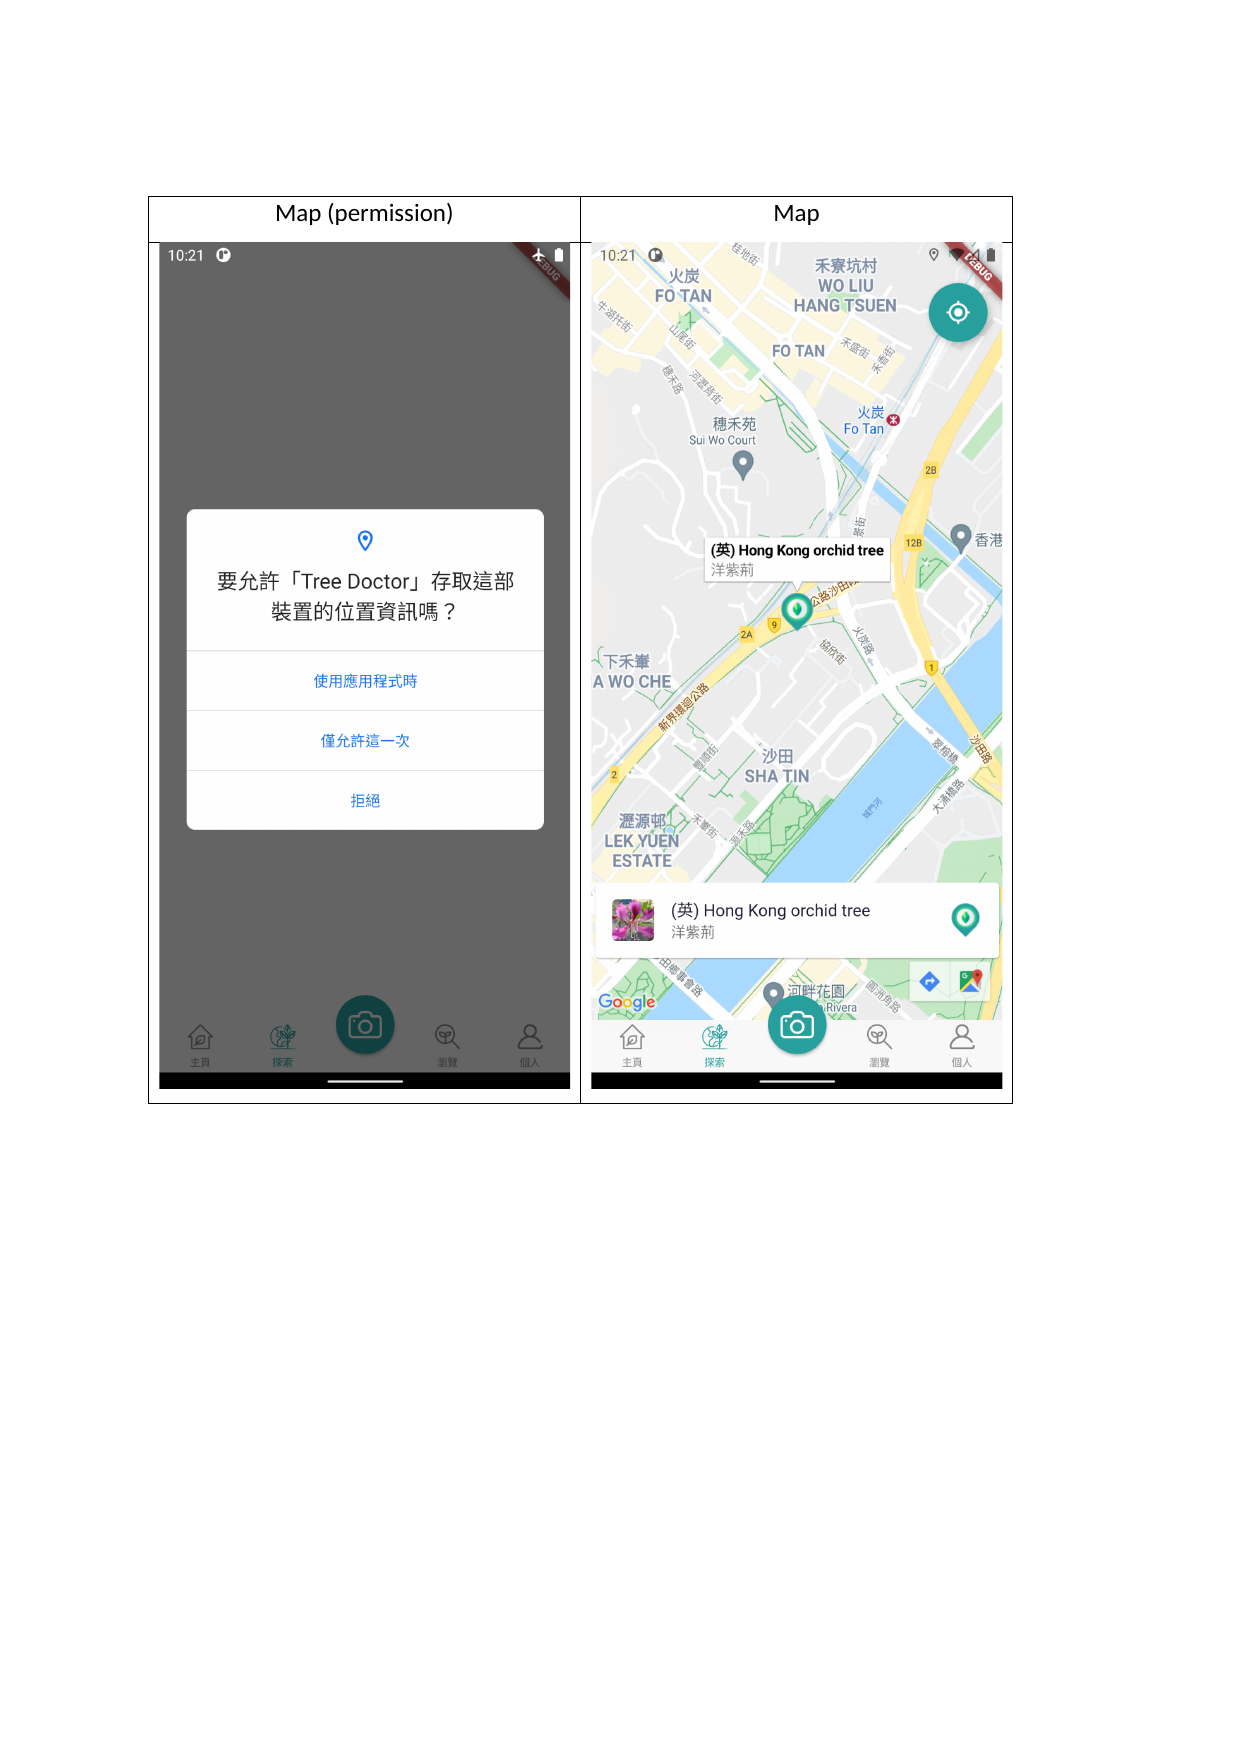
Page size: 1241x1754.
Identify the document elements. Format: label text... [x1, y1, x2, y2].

table_cell [149, 243, 580, 1103]
picture [591, 242, 1003, 1089]
table_header Map [581, 197, 1012, 242]
picture [159, 242, 571, 1089]
table_cell [581, 243, 1012, 1103]
table_header Map (permission) [149, 197, 580, 242]
